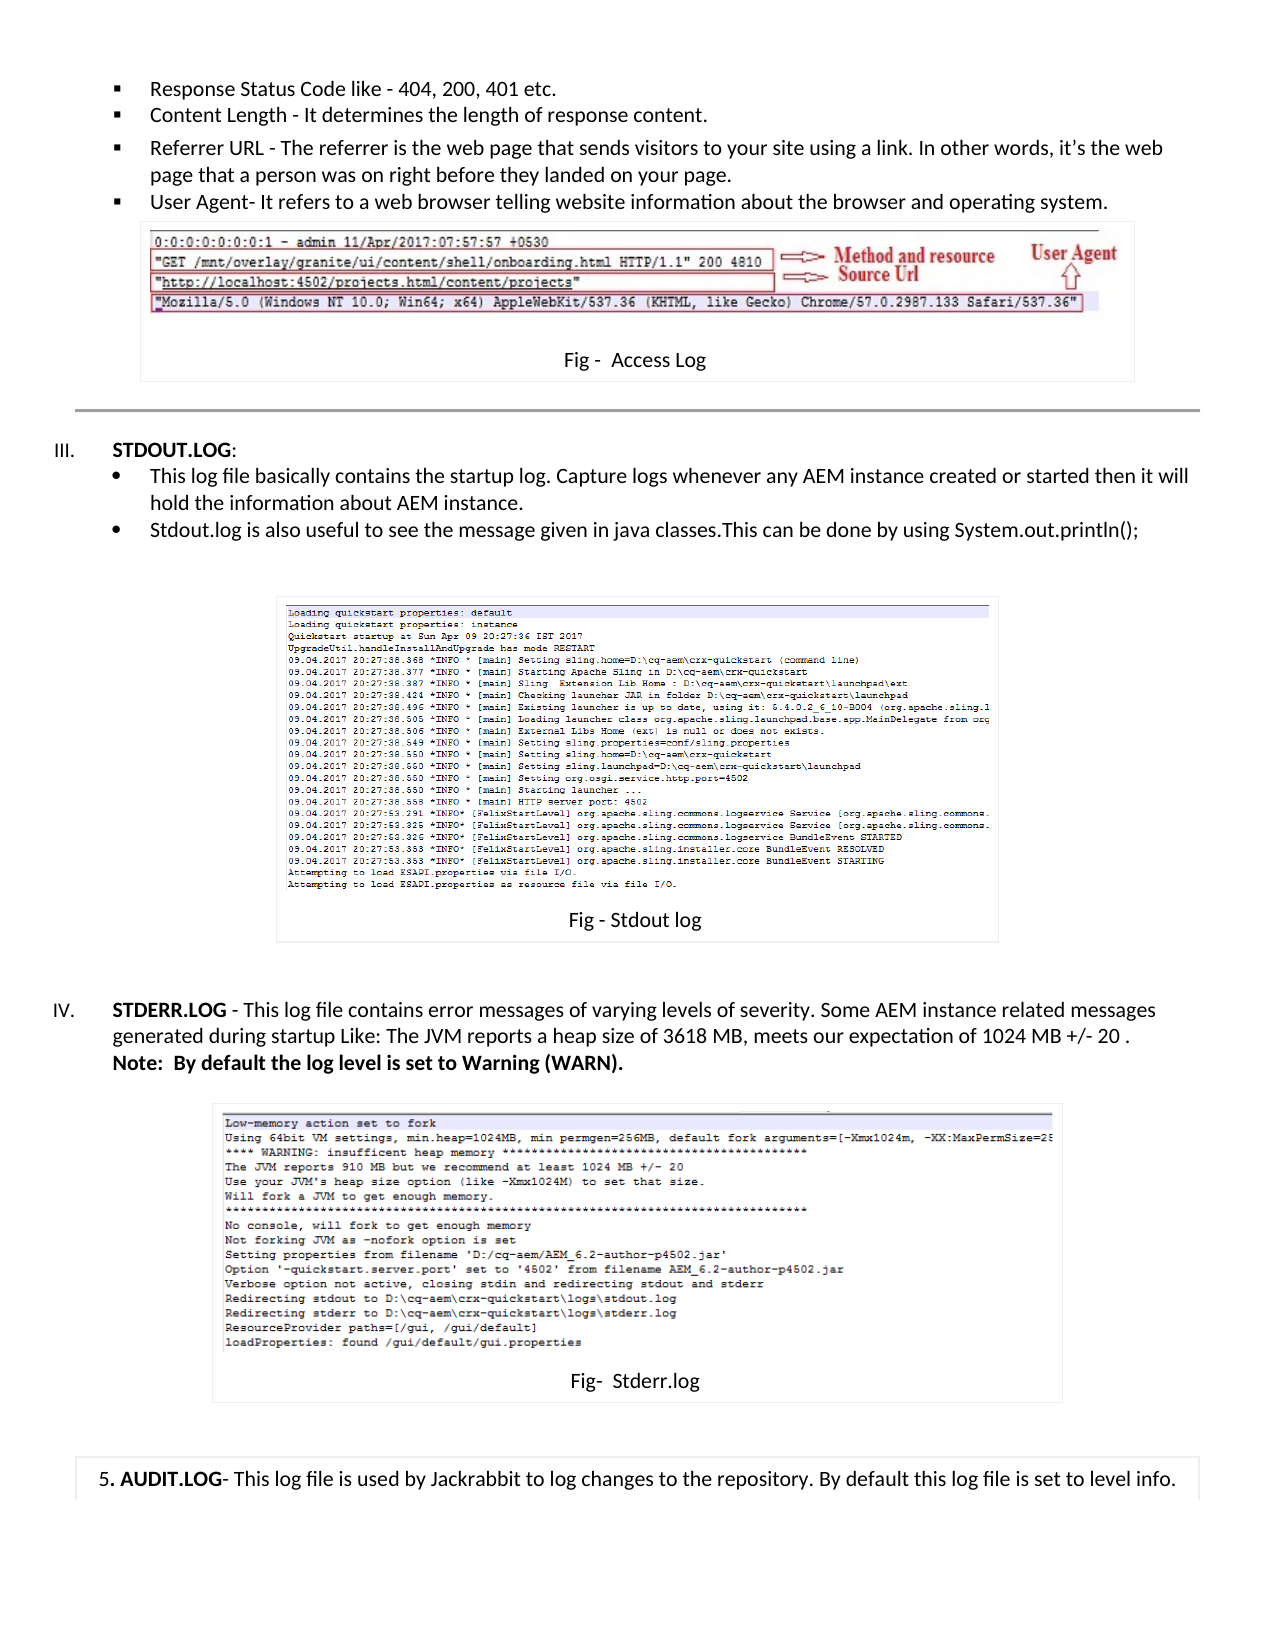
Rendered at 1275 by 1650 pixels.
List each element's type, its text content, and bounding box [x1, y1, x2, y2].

list Response Status Code like - 404, 200, 401 etc. [112, 75, 1200, 102]
table_cell Fig - Stdout log [277, 899, 998, 941]
list STDOUT.LOG: [75, 436, 1200, 462]
list Referrer URL - The referrer is the web page that sends visitors to your site using a link. In other words, it’s the web page that a person was on right before they landed on your page. [112, 134, 1200, 188]
list Content Length - It determines the length of response content. [112, 102, 1200, 128]
list STDERR.LOG - This log file contains error messages of varying levels of severity. Some AEM instance related messages generated during startup Like: The JVM reports a heap size of 3618 MB, meets our expectation of 1024 MB +/- 20 . [75, 996, 1200, 1049]
table_header [213, 1104, 1062, 1359]
list This log file basically contains the startup log. Capture logs whenever any AEM instance created or started then it will hold the information about AEM instance. [112, 462, 1200, 516]
table_cell Fig - Access Log [141, 339, 1134, 381]
table_cell Fig- Stderr.log [213, 1359, 1062, 1401]
list Stdout.log is also useful to see the message given in java classes.This can be done by using System.out.println(); [112, 516, 1200, 596]
table_header [141, 222, 1134, 338]
picture [150, 230, 1125, 331]
table_header [277, 597, 998, 899]
list User Agent- It refers to a web browser telling website information about the browser and operating system. [112, 188, 1200, 214]
picture [222, 1111, 1053, 1352]
list Note: By default the log level is set to Warning (WARN). [112, 1049, 1200, 1076]
picture [286, 605, 989, 891]
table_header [77, 1458, 1198, 1500]
